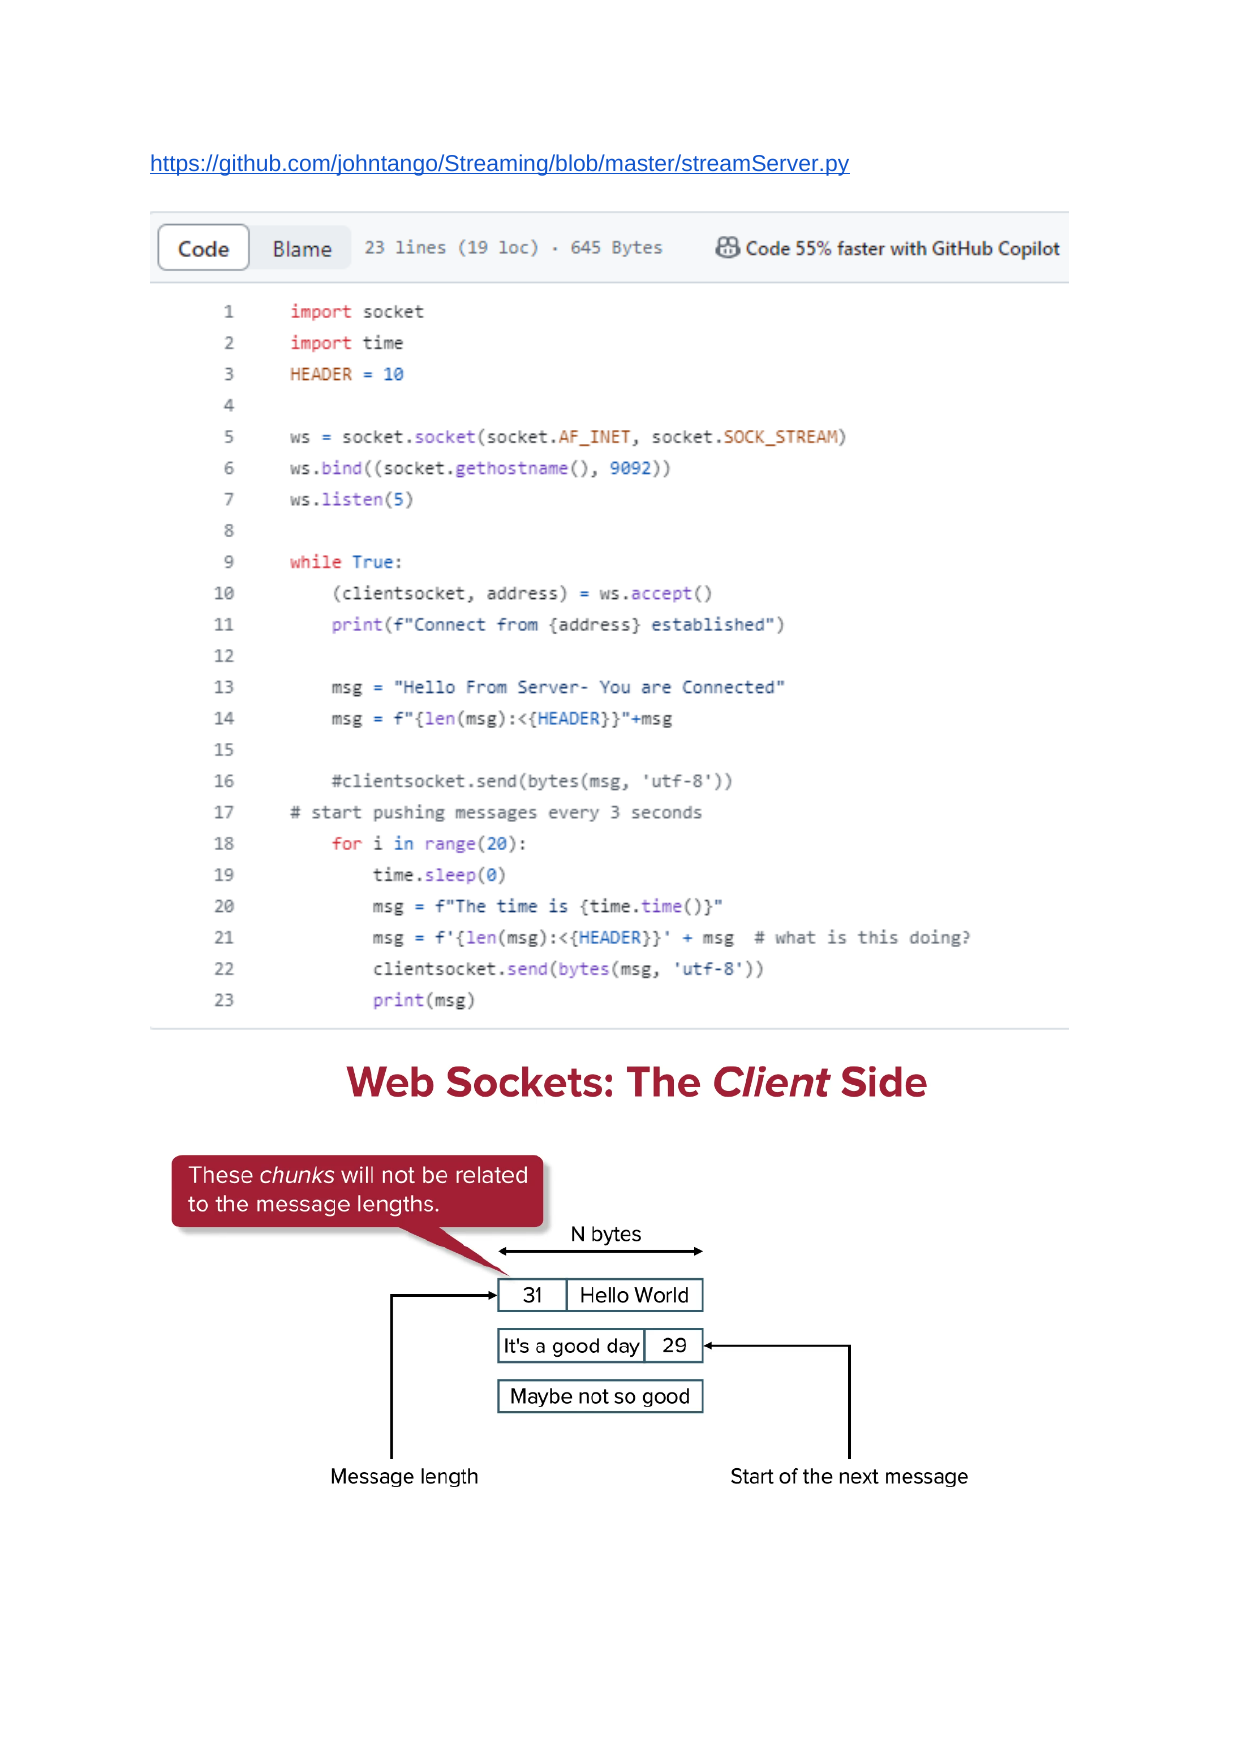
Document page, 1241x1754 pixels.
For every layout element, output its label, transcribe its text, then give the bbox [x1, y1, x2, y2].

text https://github.com/johntango/Streaming/blob/master/streamServer.py [150, 150, 1090, 176]
picture [150, 210, 1069, 1044]
picture [150, 1047, 1091, 1527]
